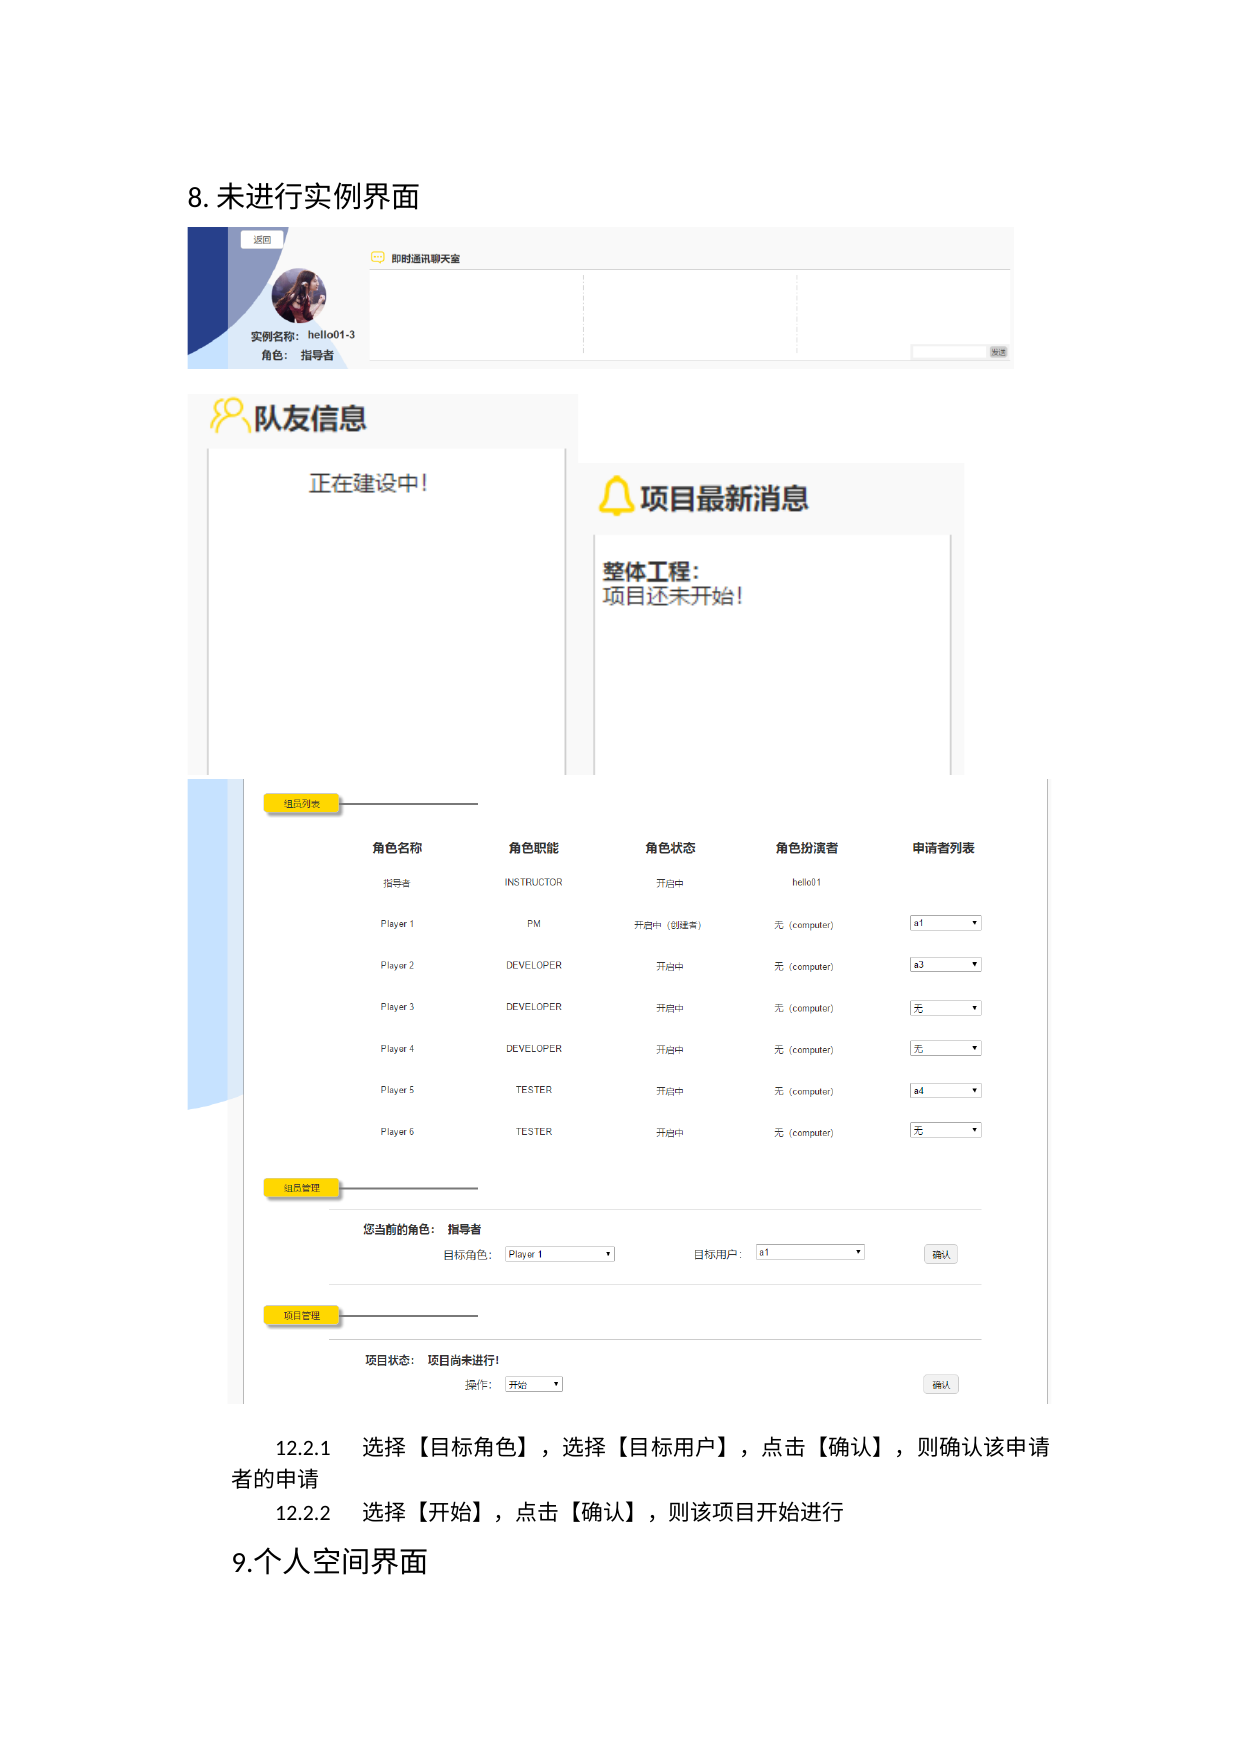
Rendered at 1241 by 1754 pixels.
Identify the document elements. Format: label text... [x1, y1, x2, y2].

picture [187, 227, 1051, 369]
picture [187, 394, 969, 775]
list 12.2.2 选择【开始】，点击【确认】，则该项目开始进行 [231, 1494, 1053, 1527]
picture [187, 779, 1052, 1404]
list 12.2.1 选择【目标角色】，选择【目标用户】，点击【确认】，则确认该申请者的申请 [231, 1429, 1053, 1494]
list 9.个人空间界面 [231, 1527, 1053, 1592]
list 未进行实例界面 [187, 162, 1053, 227]
